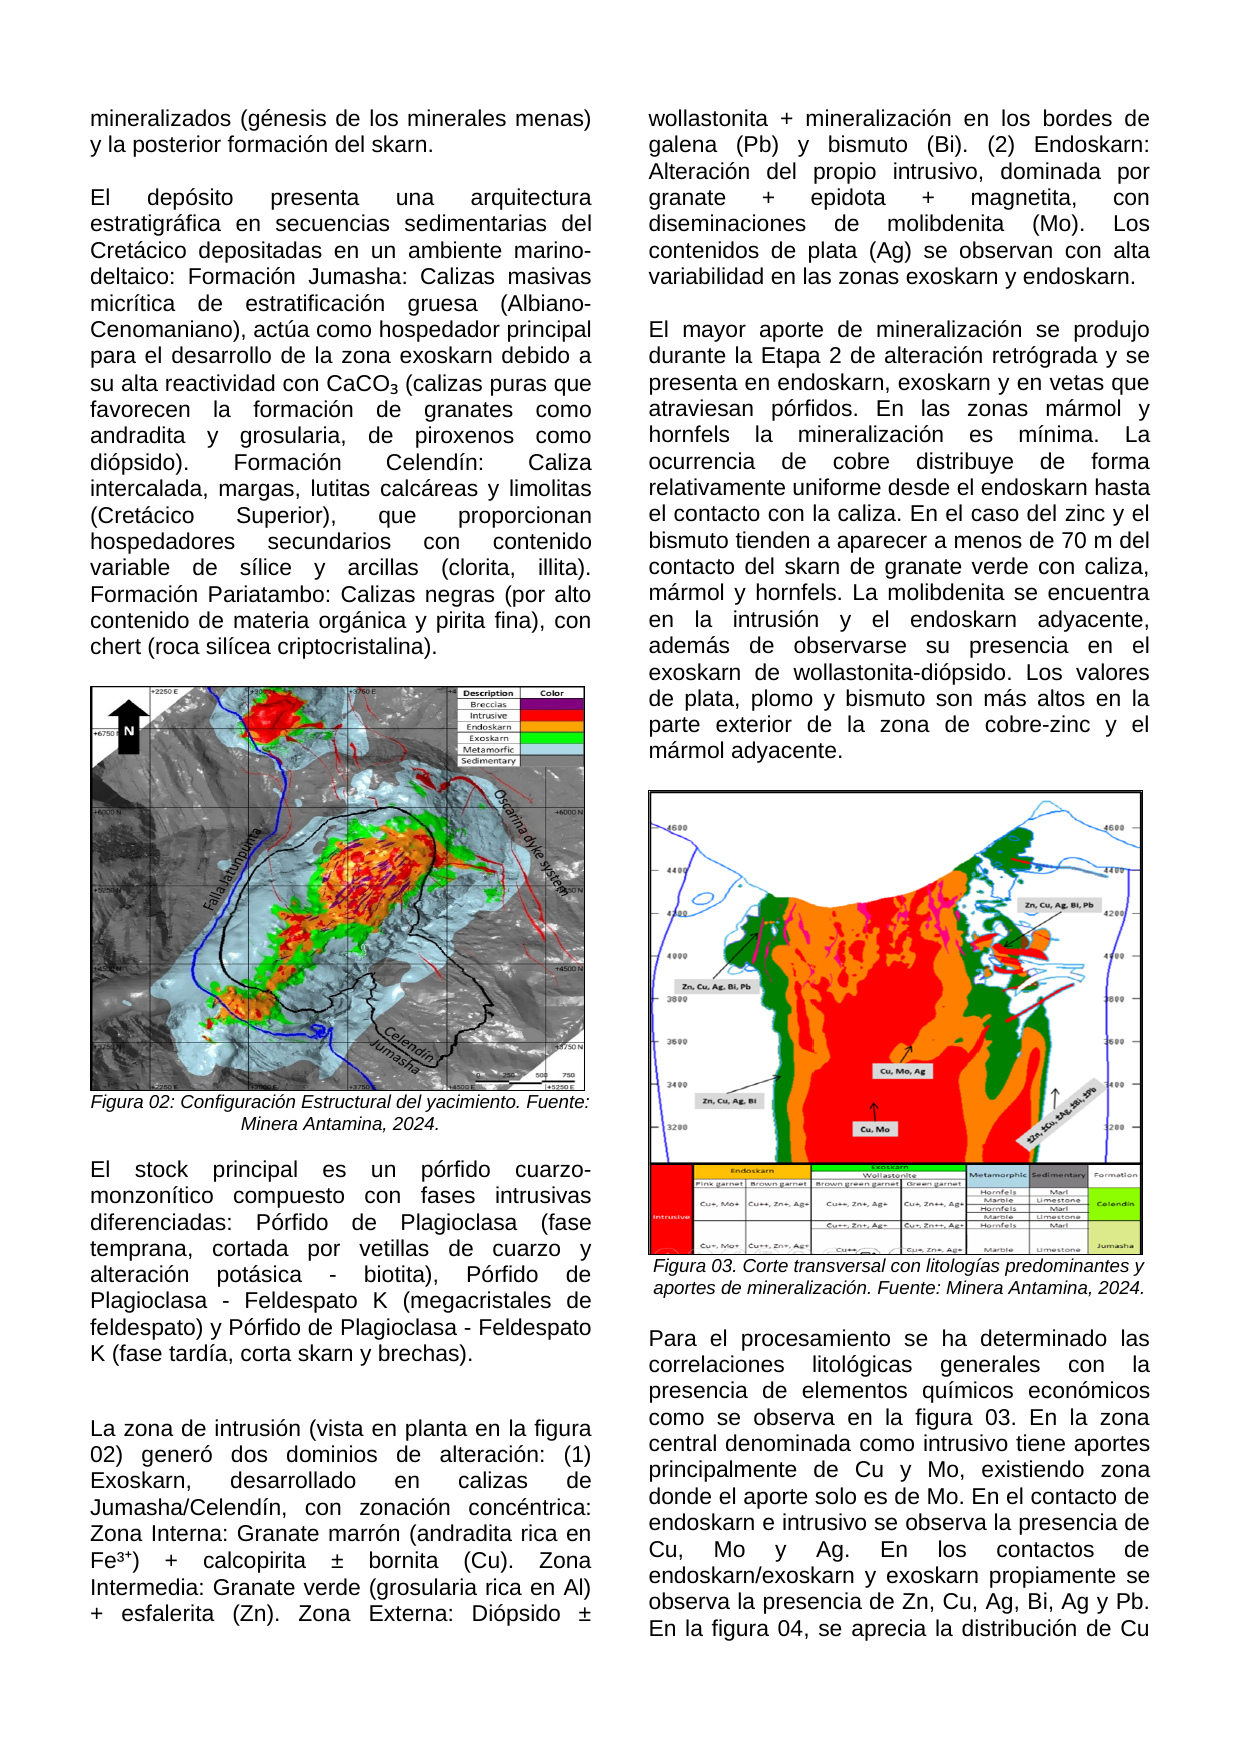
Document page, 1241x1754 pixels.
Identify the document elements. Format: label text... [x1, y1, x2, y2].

text El depósito presenta una arquitectura estratigráfica en secuencias sedimentarias del Cretácico depositadas en un ambiente marino-deltaico: Formación Jumasha: Calizas masivas micrítica de estratificación gruesa (Albiano-Cenomaniano), actúa como hospedador principal para el desarrollo de la zona exoskarn debido a su alta reactividad con CaCO₃ (calizas puras que favorecen la formación de granates como andradita y grosularia, de piroxenos como diópsido). Formación Celendín: Caliza intercalada, margas, lutitas calcáreas y limolitas (Cretácico Superior), que proporcionan hospedadores secundarios con contenido variable de sílice y arcillas (clorita, illita). Formación Pariatambo: Calizas negras (por alto contenido de materia orgánica y pirita fina), con chert (roca silícea criptocristalina). [90, 184, 592, 660]
text El mayor aporte de mineralización se produjo durante la Etapa 2 de alteración retrógrada y se presenta en endoskarn, exoskarn y en vetas que atraviesan pórfidos. En las zonas mármol y hornfels la mineralización es mínima. La ocurrencia de cobre distribuye de forma relativamente uniforme desde el endoskarn hasta el contacto con la caliza. En el caso del zinc y el bismuto tienden a aparecer a menos de 70 m del contacto del skarn de granate verde con caliza, mármol y hornfels. La molibdenita se encuentra en la intrusión y el endoskarn adyacente, además de observarse su presencia en el exoskarn de wollastonita-diópsido. Los valores de plata, plomo y bismuto son más altos en la parte exterior de la zona de cobre-zinc y el mármol adyacente. [648, 316, 1150, 764]
text Figura 02: Configuración Estructural del yacimiento. Fuente: Minera Antamina, 2024. [90, 1091, 592, 1134]
text Figura 03. Corte transversal con litologías predominantes y aportes de mineralización. Fuente: Minera Antamina, 2024. [648, 1255, 1150, 1298]
text La zona de intrusión (vista en planta en la figura 02) generó dos dominios de alteración: (1) Exoskarn, desarrollado en calizas de Jumasha/Celendín, con zonación concéntrica: Zona Interna: Granate marrón (andradita rica en Fe³⁺) + calcopirita ± bornita (Cu). Zona Intermedia: Granate verde (grosularia rica en Al) + esfalerita (Zn). Zona Externa: Diópsido ± wollastonita + mineralización en los bordes de galena (Pb) y bismuto (Bi). (2) Endoskarn: Alteración del propio intrusivo, dominada por granate + epidota + magnetita, con diseminaciones de molibdenita (Mo). Los contenidos de plata (Ag) se observan con alta variabilidad en las zonas exoskarn y endoskarn. [648, 105, 1150, 289]
picture [91, 687, 584, 1090]
picture [649, 791, 1142, 1254]
text El stock principal es un pórfido cuarzo-monzonítico compuesto con fases intrusivas diferenciadas: Pórfido de Plagioclasa (fase temprana, cortada por vetillas de cuarzo y alteración potásica - biotita), Pórfido de Plagioclasa - Feldespato K (megacristales de feldespato) y Pórfido de Plagioclasa - Feldespato K (fase tardía, corta skarn y brechas). [90, 1156, 592, 1367]
text La zona de intrusión (vista en planta en la figura 02) generó dos dominios de alteración: (1) Exoskarn, desarrollado en calizas de Jumasha/Celendín, con zonación concéntrica: Zona Interna: Granate marrón (andradita rica en Fe³⁺) + calcopirita ± bornita (Cu). Zona Intermedia: Granate verde (grosularia rica en Al) + esfalerita (Zn). Zona Externa: Diópsido ± wollastonita + mineralización en los bordes de galena (Pb) y bismuto (Bi). (2) Endoskarn: Alteración del propio intrusivo, dominada por granate + epidota + magnetita, con diseminaciones de molibdenita (Mo). Los contenidos de plata (Ag) se observan con alta variabilidad en las zonas exoskarn y endoskarn. [90, 1414, 592, 1627]
